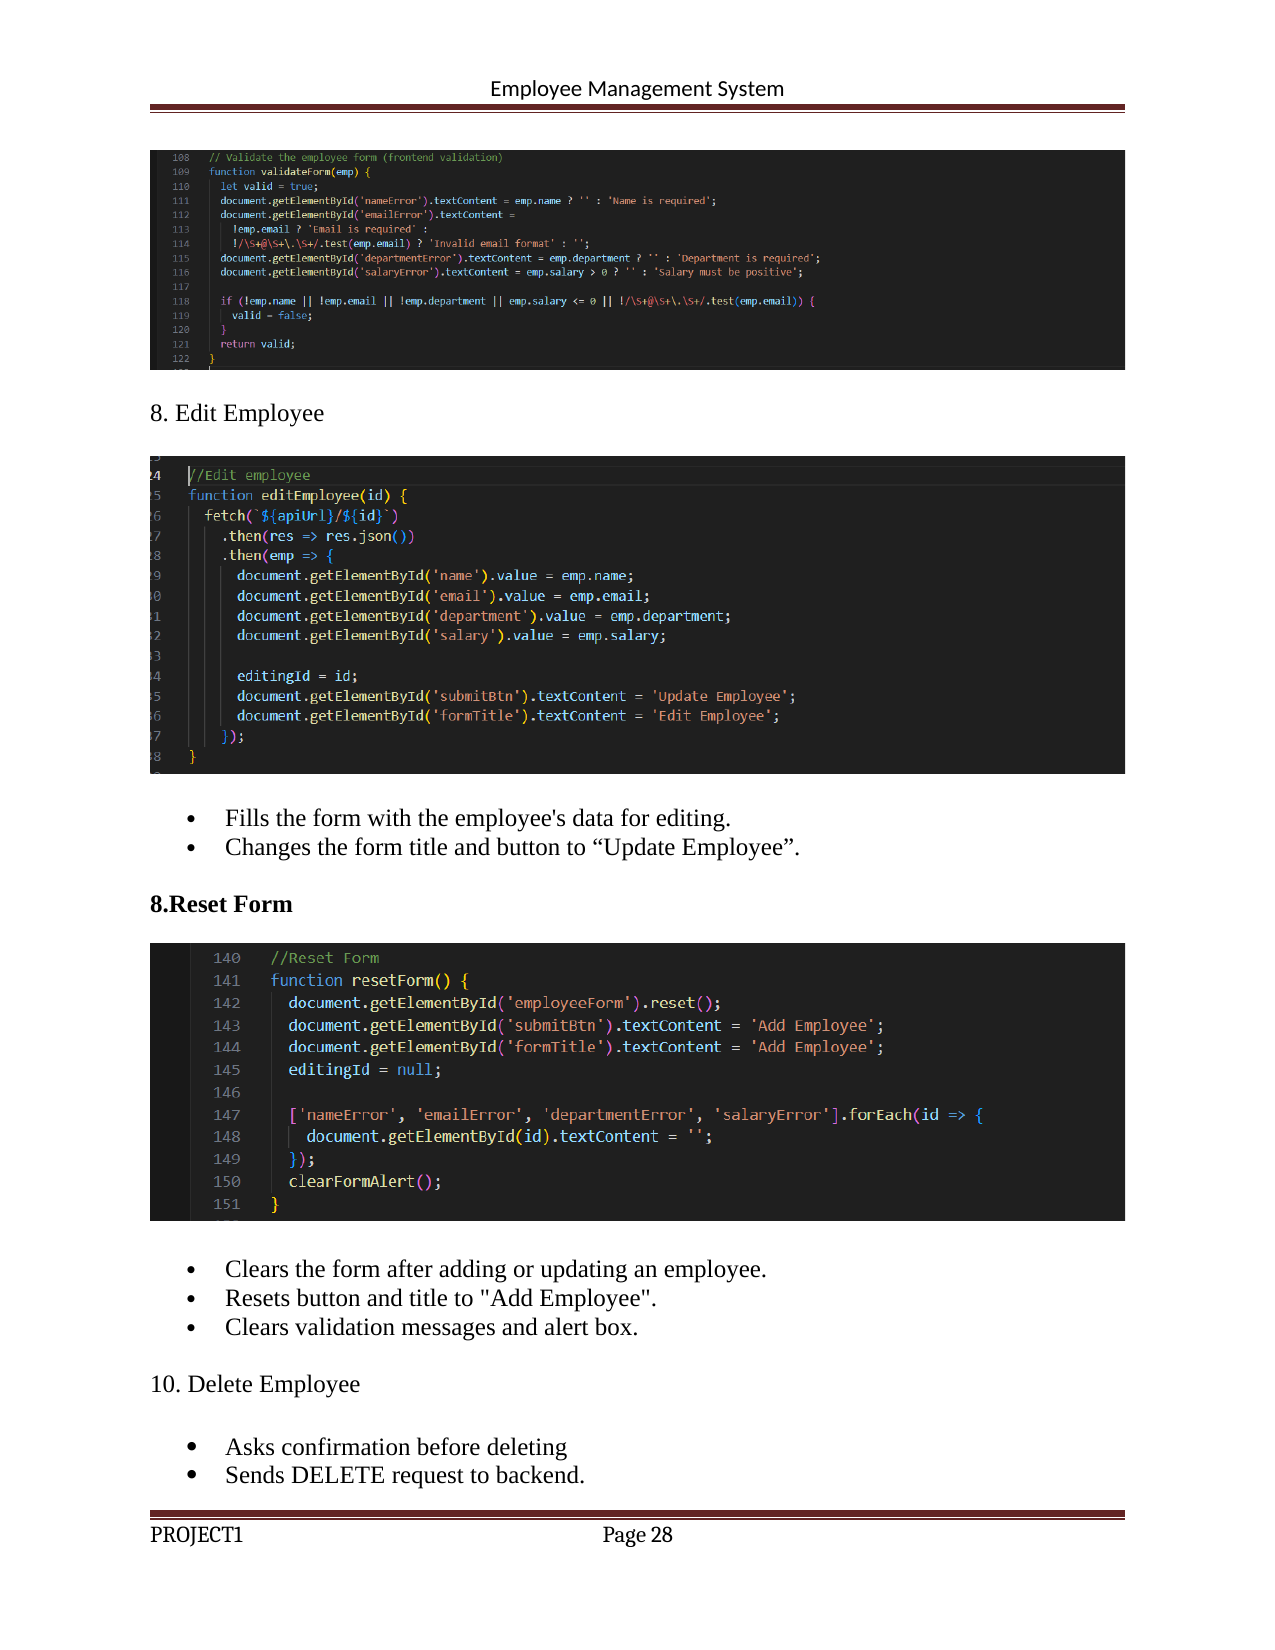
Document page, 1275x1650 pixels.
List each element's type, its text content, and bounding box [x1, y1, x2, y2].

list Resets button and title to "Add Employee". [187, 1283, 1125, 1312]
picture [150, 943, 1125, 1221]
list Clears the form after adding or updating an employee. [187, 1254, 1125, 1283]
list Clears validation messages and alert box. [187, 1312, 1125, 1340]
list Fills the form with the employee's data for editing. [187, 803, 1125, 832]
picture [150, 456, 1125, 774]
list Sends DELETE request to backend. [187, 1461, 1125, 1489]
list Changes the form title and button to “Update Employee”. [187, 832, 1125, 860]
text 8. Edit Employee [150, 398, 1125, 427]
picture [150, 150, 1125, 370]
text 10. Delete Employee [150, 1369, 1125, 1398]
text 8.Reset Form [150, 889, 1125, 918]
list Asks confirmation before deleting [187, 1432, 1125, 1461]
